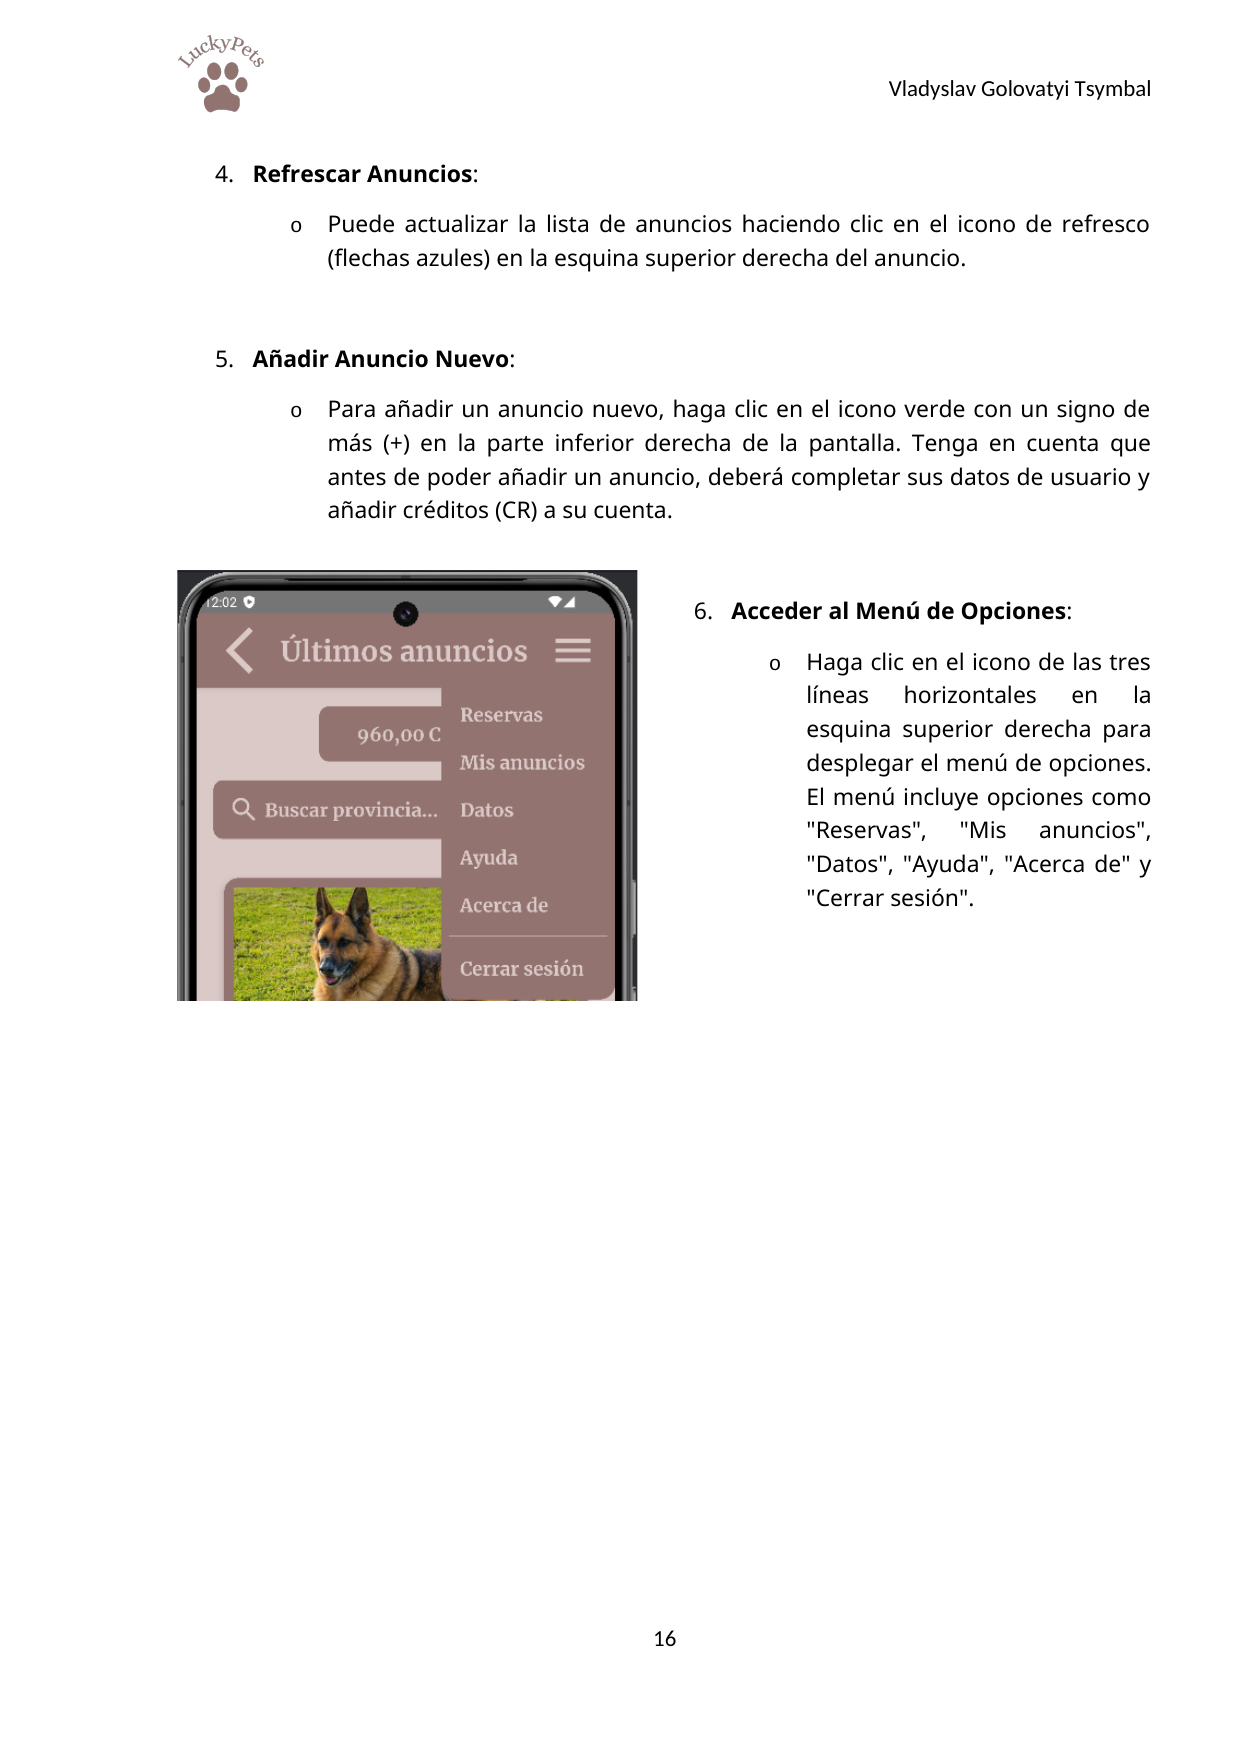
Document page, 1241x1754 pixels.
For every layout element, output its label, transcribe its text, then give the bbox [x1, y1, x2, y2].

list Para añadir un anuncio nuevo, haga clic en el icono verde con un signo de más (+) en la parte inferior derecha de la pantalla. Tenga en cuenta que antes de poder añadir un anuncio, deberá completar sus datos de usuario y añadir créditos (CR) a su cuenta. [290, 393, 1152, 526]
list Haga clic en el icono de las tres líneas horizontales en la esquina superior derecha para desplegar el menú de opciones. El menú incluye opciones como "Reservas", "Mis anuncios", "Datos", "Ayuda", "Acerca de" y "Cerrar sesión". [638, 646, 1152, 913]
list Refrescar Anuncios: [215, 158, 1152, 189]
picture [177, 27, 268, 118]
picture [177, 570, 638, 1001]
list Acceder al Menú de Opciones: [638, 595, 1152, 627]
list Añadir Anuncio Nuevo: [215, 343, 1152, 374]
list Puede actualizar la lista de anuncios haciendo clic en el icono de refresco (flechas azules) en la esquina superior derecha del anuncio. [290, 208, 1152, 273]
